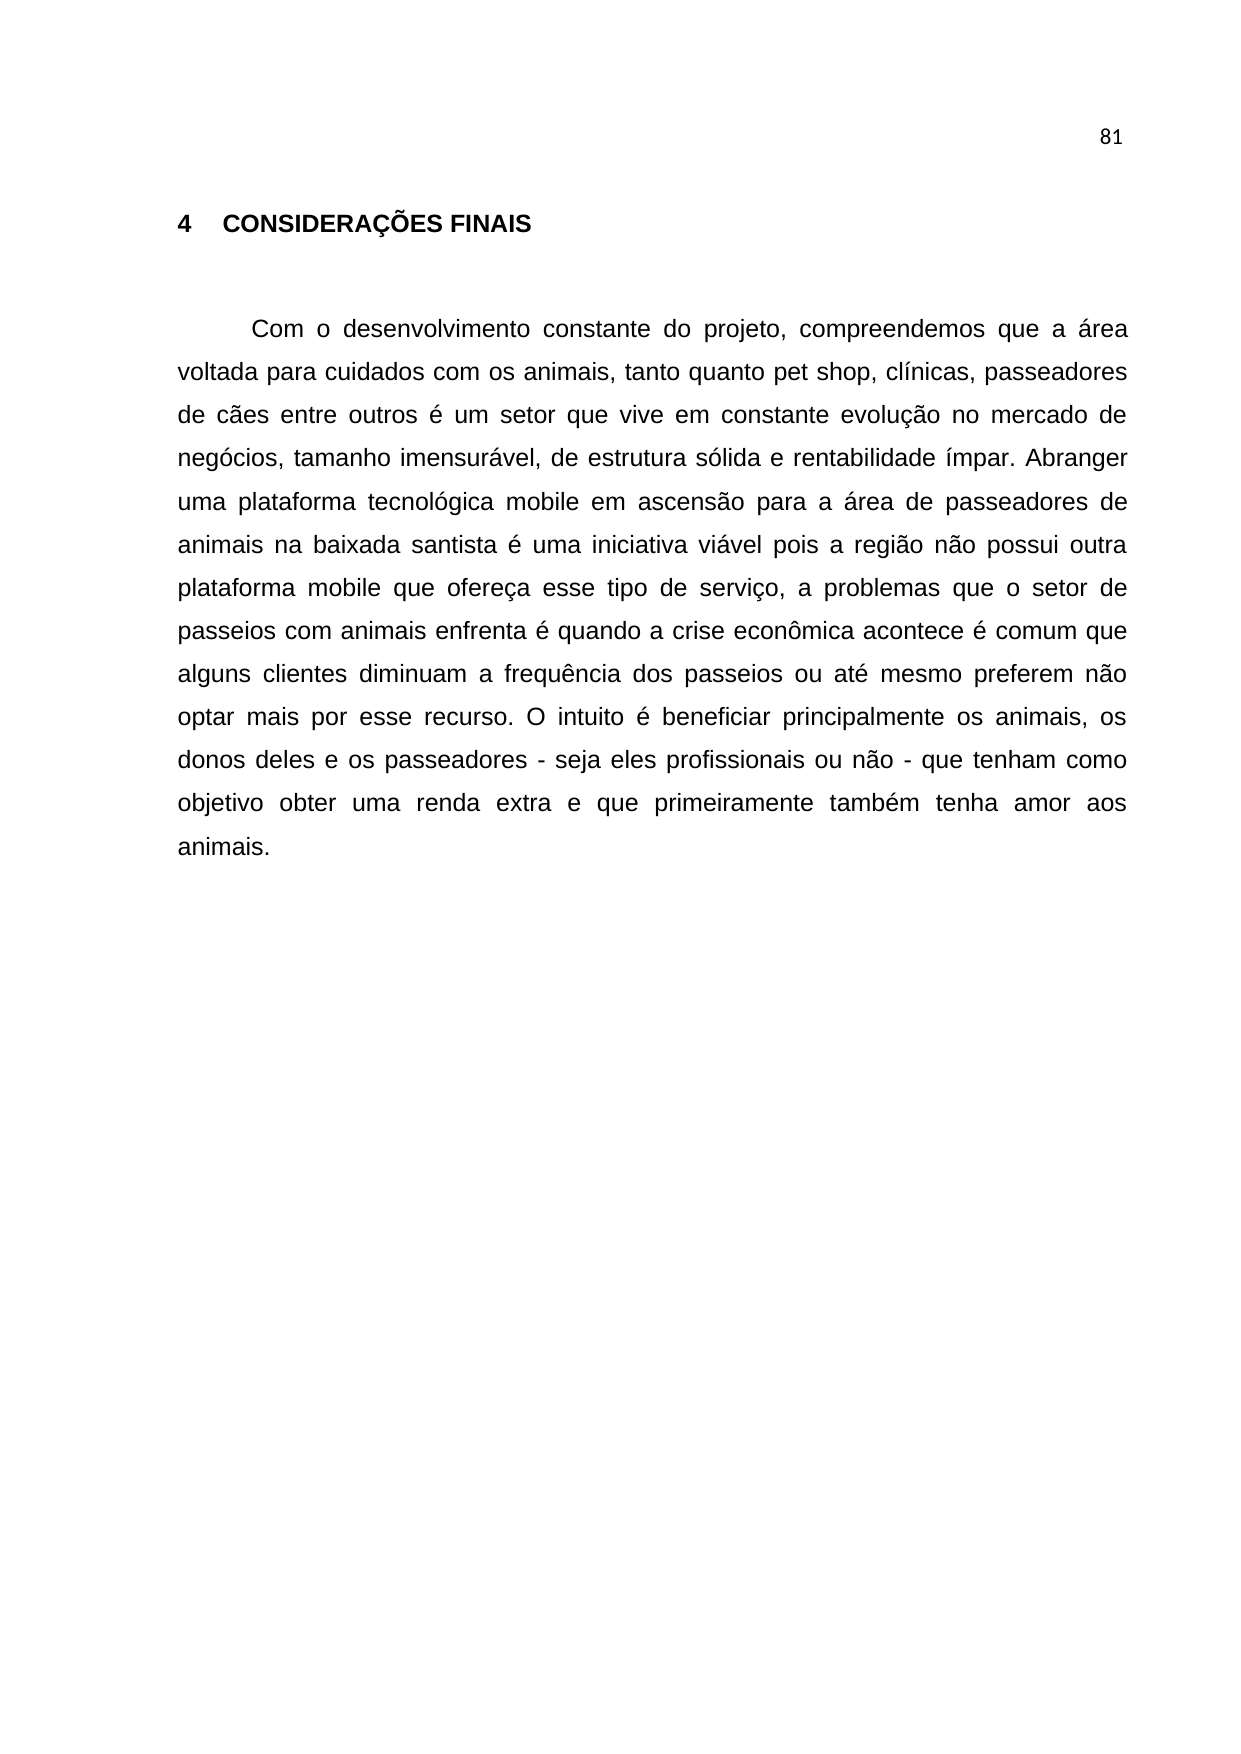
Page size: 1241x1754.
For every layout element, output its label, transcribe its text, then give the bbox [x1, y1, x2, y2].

subtitle CONSIDERAÇÕES FINAIS [177, 209, 1130, 237]
text Com o desenvolvimento constante do projeto, compreendemos que a área voltada para cuidados com os animais, tanto quanto pet shop, clínicas, passeadores de cães entre outros é um setor que vive em constante evolução no mercado de negócios, tamanho imensurável, de estrutura sólida e rentabilidade ímpar. Abranger uma plataforma tecnológica mobile em ascensão para a área de passeadores de animais na baixada santista é uma iniciativa viável pois a região não possui outra plataforma mobile que ofereça esse tipo de serviço, a problemas que o setor de passeios com animais enfrenta é quando a crise econômica acontece é comum que alguns clientes diminuam a frequência dos passeios ou até mesmo preferem não optar mais por esse recurso. O intuito é beneficiar principalmente os animais, os donos deles e os passeadores - seja eles profissionais ou não - que tenham como objetivo obter uma renda extra e que primeiramente também tenha amor aos animais. [177, 314, 1129, 860]
